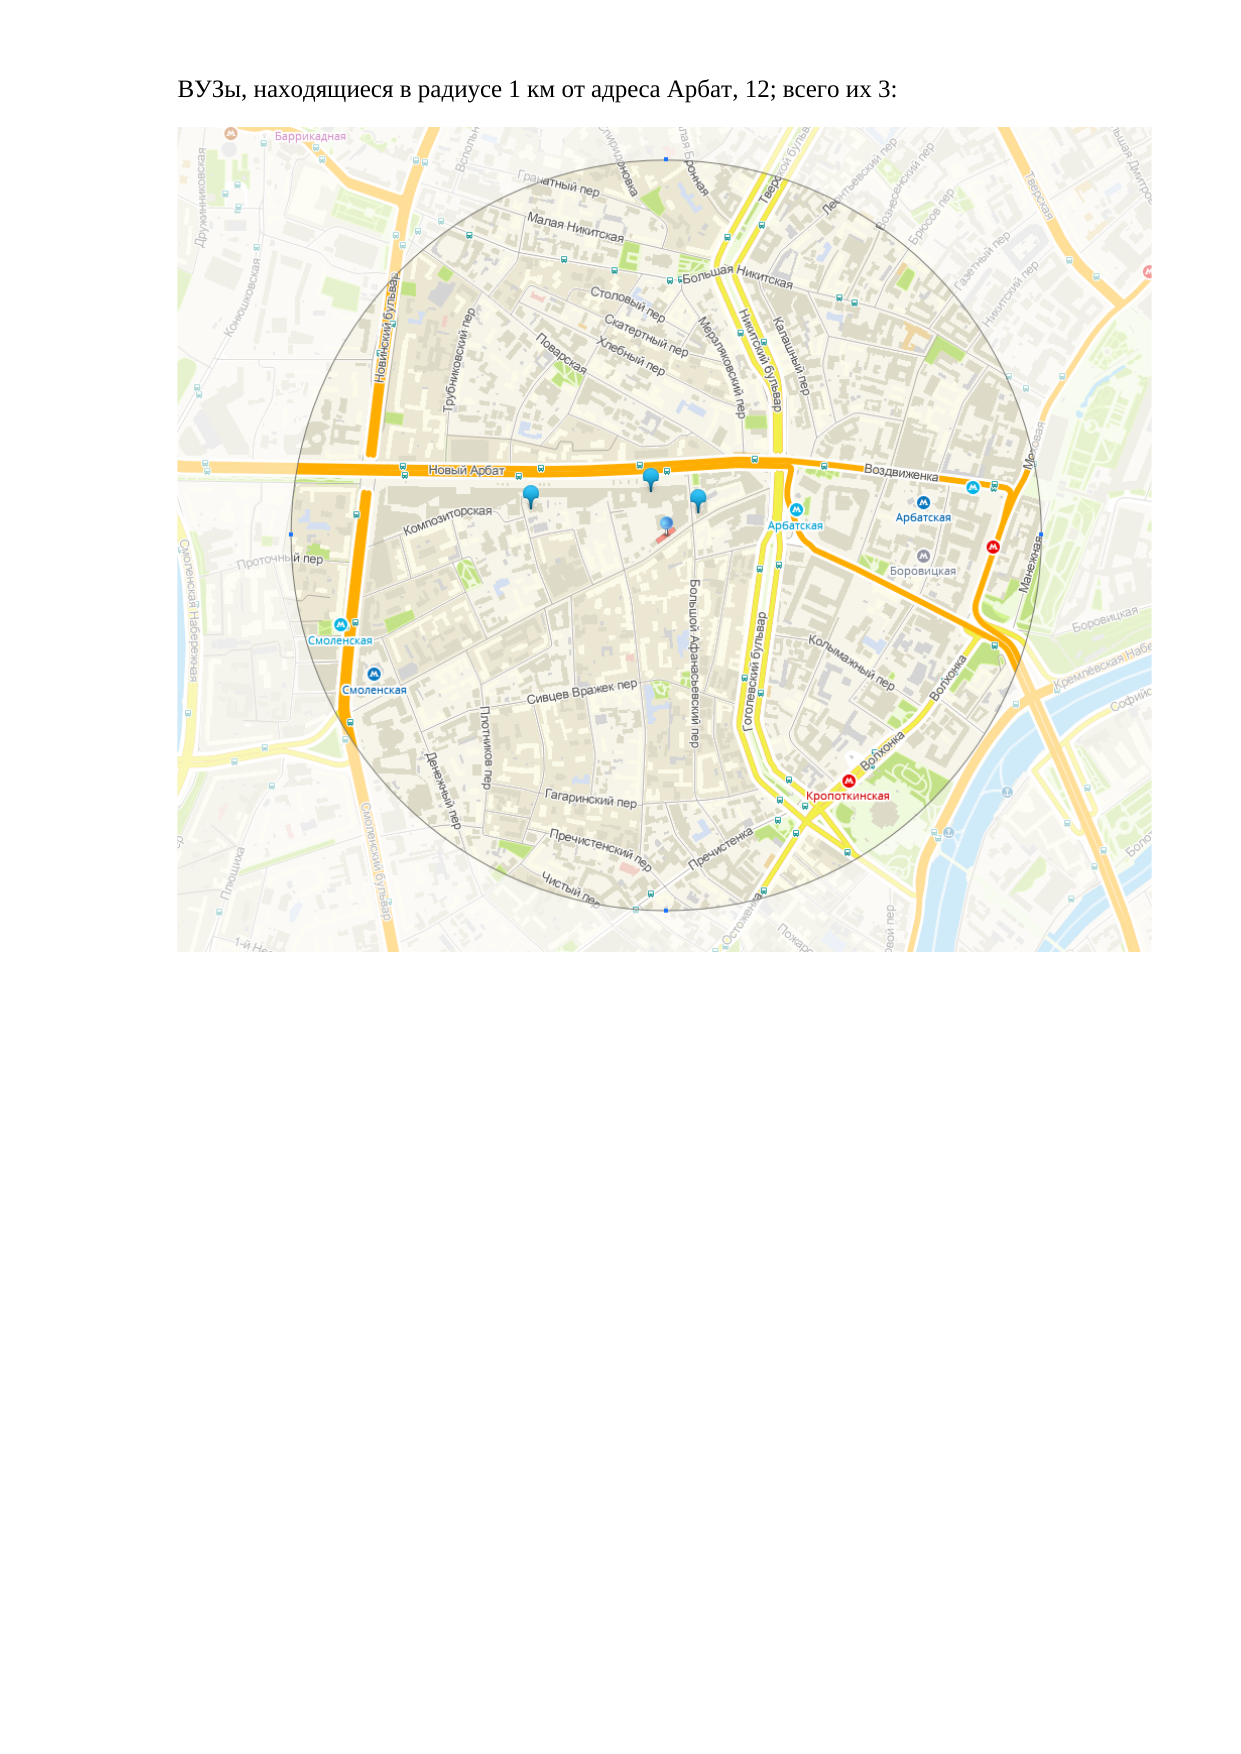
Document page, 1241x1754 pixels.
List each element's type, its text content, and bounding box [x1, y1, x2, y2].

text ВУЗы, находящиеся в радиусе 1 км от адреса Арбат, 12; всего их 3: [177, 74, 1152, 103]
picture [177, 127, 1152, 952]
